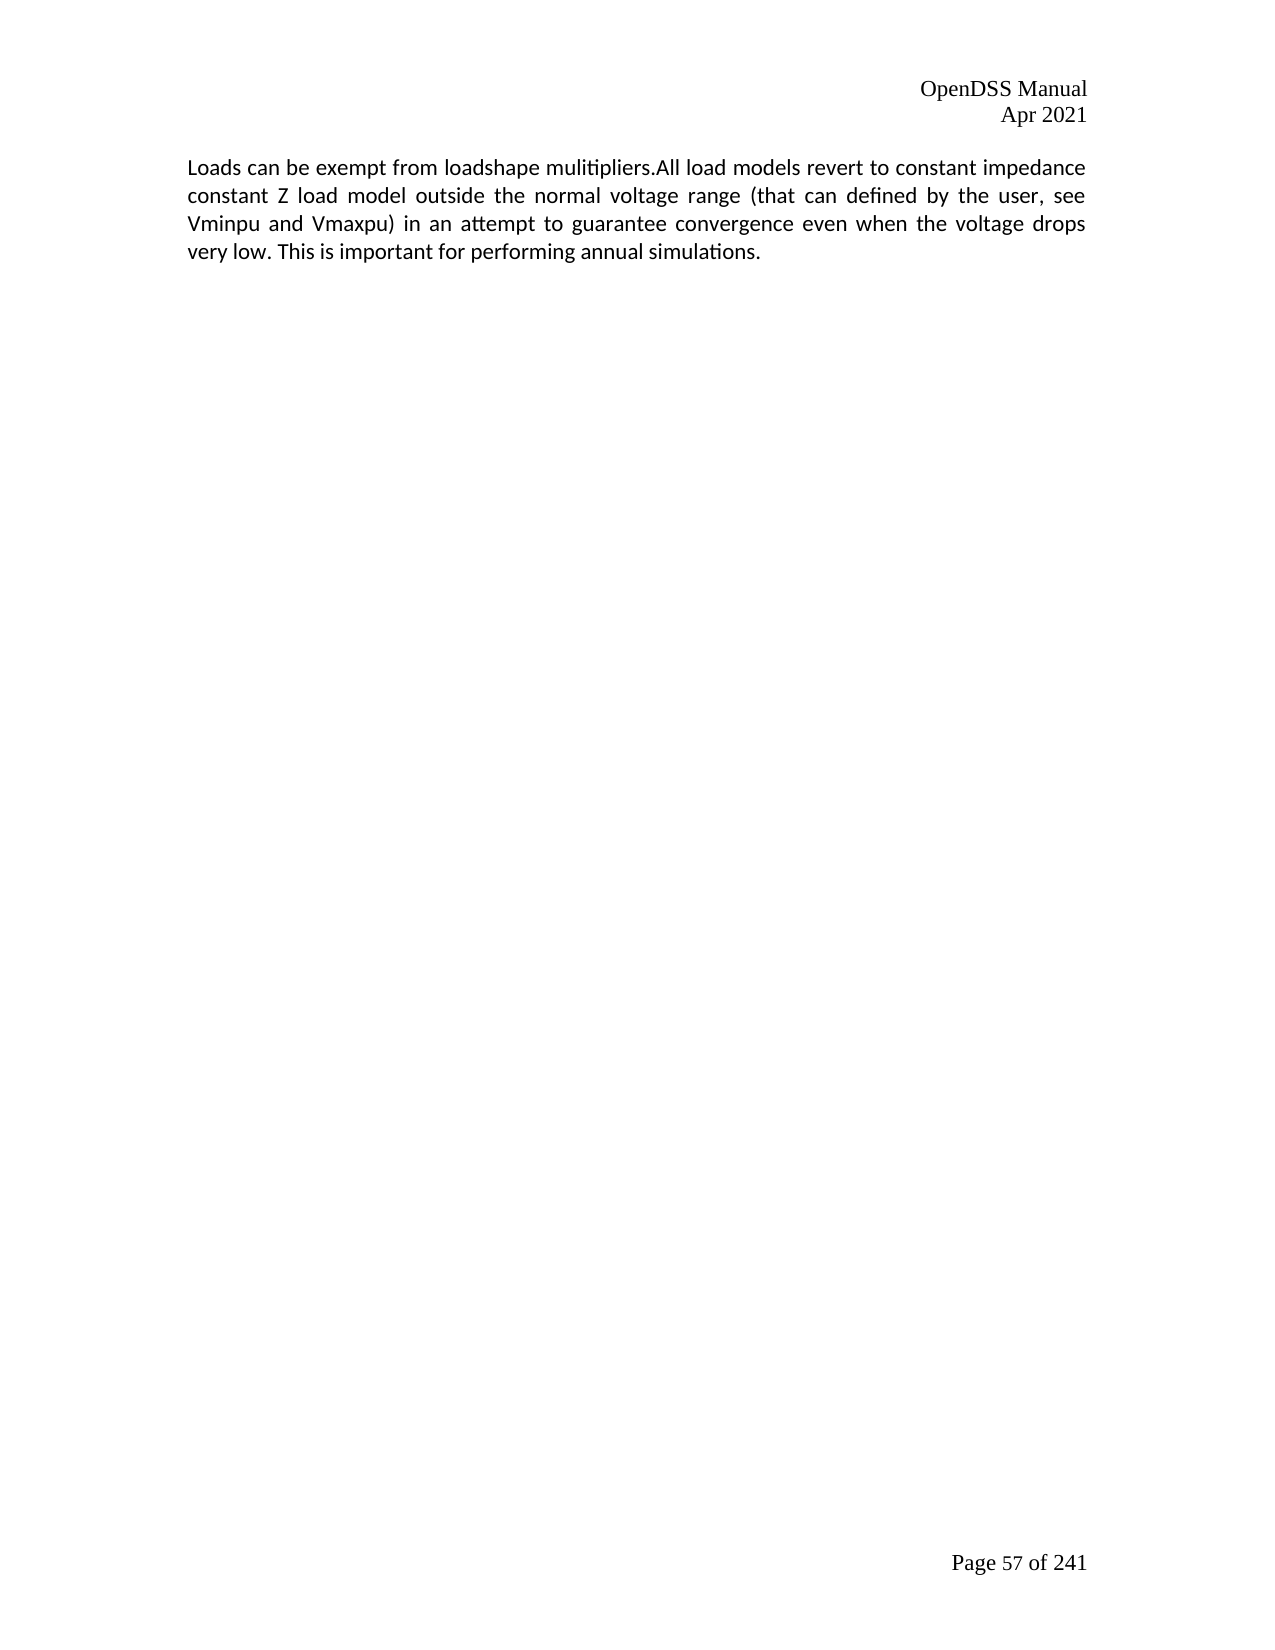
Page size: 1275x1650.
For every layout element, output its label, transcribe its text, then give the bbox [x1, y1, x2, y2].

text Loads can be exempt from loadshape mulitipliers.All load models revert to constant impedance constant Z load model outside the normal voltage range (that can defined by the user, see Vminpu and Vmaxpu) in an attempt to guarantee convergence even when the voltage drops very low. This is important for performing annual simulations. [187, 153, 1087, 265]
